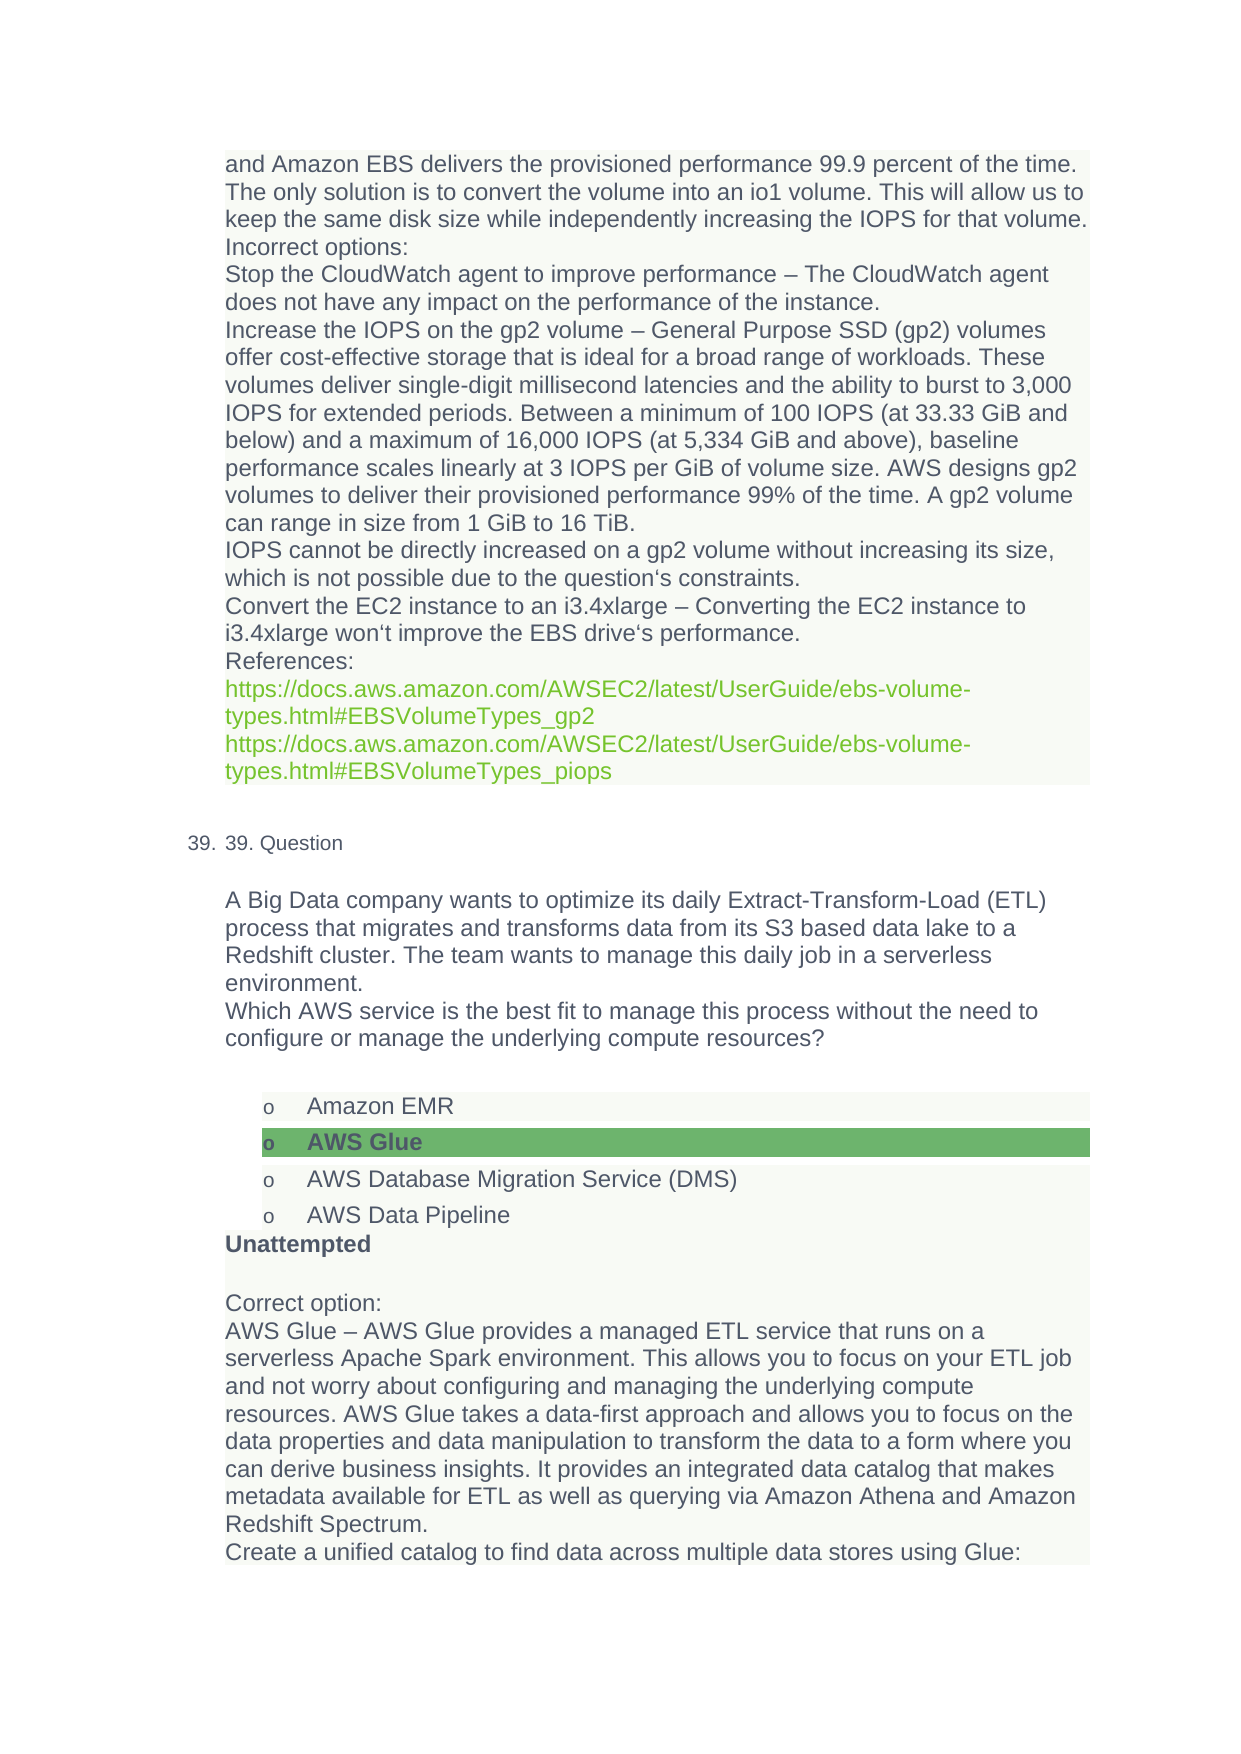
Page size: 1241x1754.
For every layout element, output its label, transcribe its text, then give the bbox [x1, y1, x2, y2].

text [225, 150, 1090, 785]
text Unattempted [225, 1230, 1090, 1289]
text Correct option: AWS Glue – AWS Glue provides a managed ETL service that runs on a serverless Apache Spark environment. This allows you to focus on your ETL job and not worry about configuring and managing the underlying compute resources. AWS Glue takes a data-first approach and allows you to focus on the data properties and data manipulation to transform the data to a form where you can derive business insights. It provides an integrated data catalog that makes metadata available for ETL as well as querying via Amazon Athena and Amazon Redshift Spectrum. Create a unified catalog to find data across multiple data stores using Glue: [225, 1289, 1090, 1565]
list AWS Database Migration Service (DMS) [262, 1165, 1090, 1194]
list AWS Data Pipeline [262, 1201, 1090, 1230]
list 39. Question [187, 825, 1090, 855]
list AWS Glue [262, 1128, 1090, 1157]
text A Big Data company wants to optimize its daily Extract-Transform-Load (ETL) process that migrates and transforms data from its S3 based data lake to a Redshift cluster. The team wants to manage this daily job in a serverless environment. Which AWS service is the best fit to manage this process without the need to configure or manage the underlying compute resources? [225, 886, 1090, 1052]
list Amazon EMR [262, 1092, 1090, 1121]
